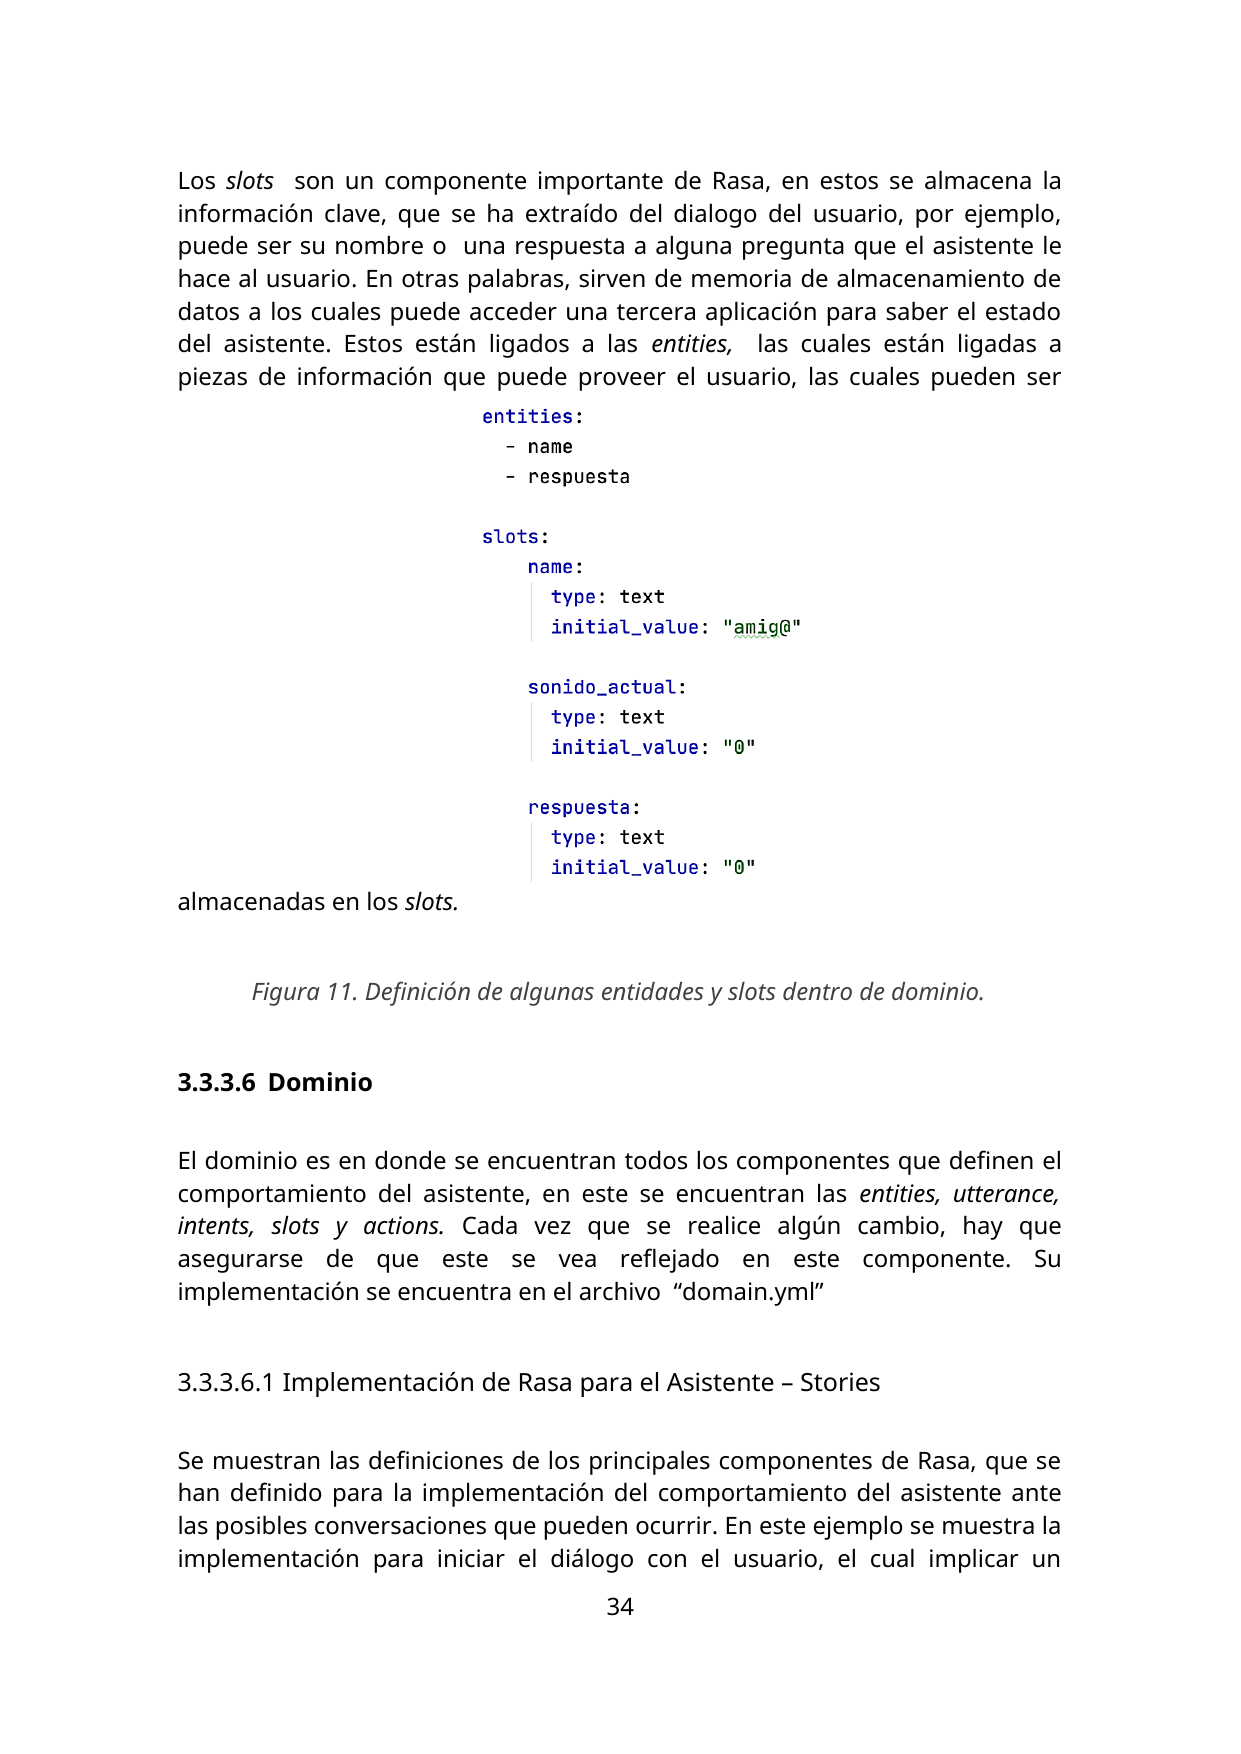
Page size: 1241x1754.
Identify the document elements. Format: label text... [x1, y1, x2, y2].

picture [482, 404, 812, 885]
subtitle Dominio [177, 1065, 1063, 1099]
subtitle Implementación de Rasa para el Asistente – Stories [177, 1364, 1063, 1398]
text Los slots son un componente importante de Rasa, en estos se almacena la información clave, que se ha extraído del dialogo del usuario, por ejemplo, puede ser su nombre o una respuesta a alguna pregunta que el asistente le hace al usuario. En otras palabras, sirven de memoria de almacenamiento de datos a los cuales puede acceder una tercera aplicación para saber el estado del asistente. Estos están ligados a las entities, las cuales están ligadas a piezas de información que puede proveer el usuario, las cuales pueden ser almacenadas en los slots. [177, 164, 1063, 917]
text El dominio es en donde se encuentran todos los componentes que definen el comportamiento del asistente, en este se encuentran las entities, utterance, intents, slots y actions. Cada vez que se realice algún cambio, hay que asegurarse de que este se vea reflejado en este componente. Su implementación se encuentra en el archivo “domain.yml” [177, 1144, 1063, 1307]
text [177, 1444, 1063, 1574]
text Figura 11. Definición de algunas entidades y slots dentro de dominio. [177, 974, 1063, 1007]
